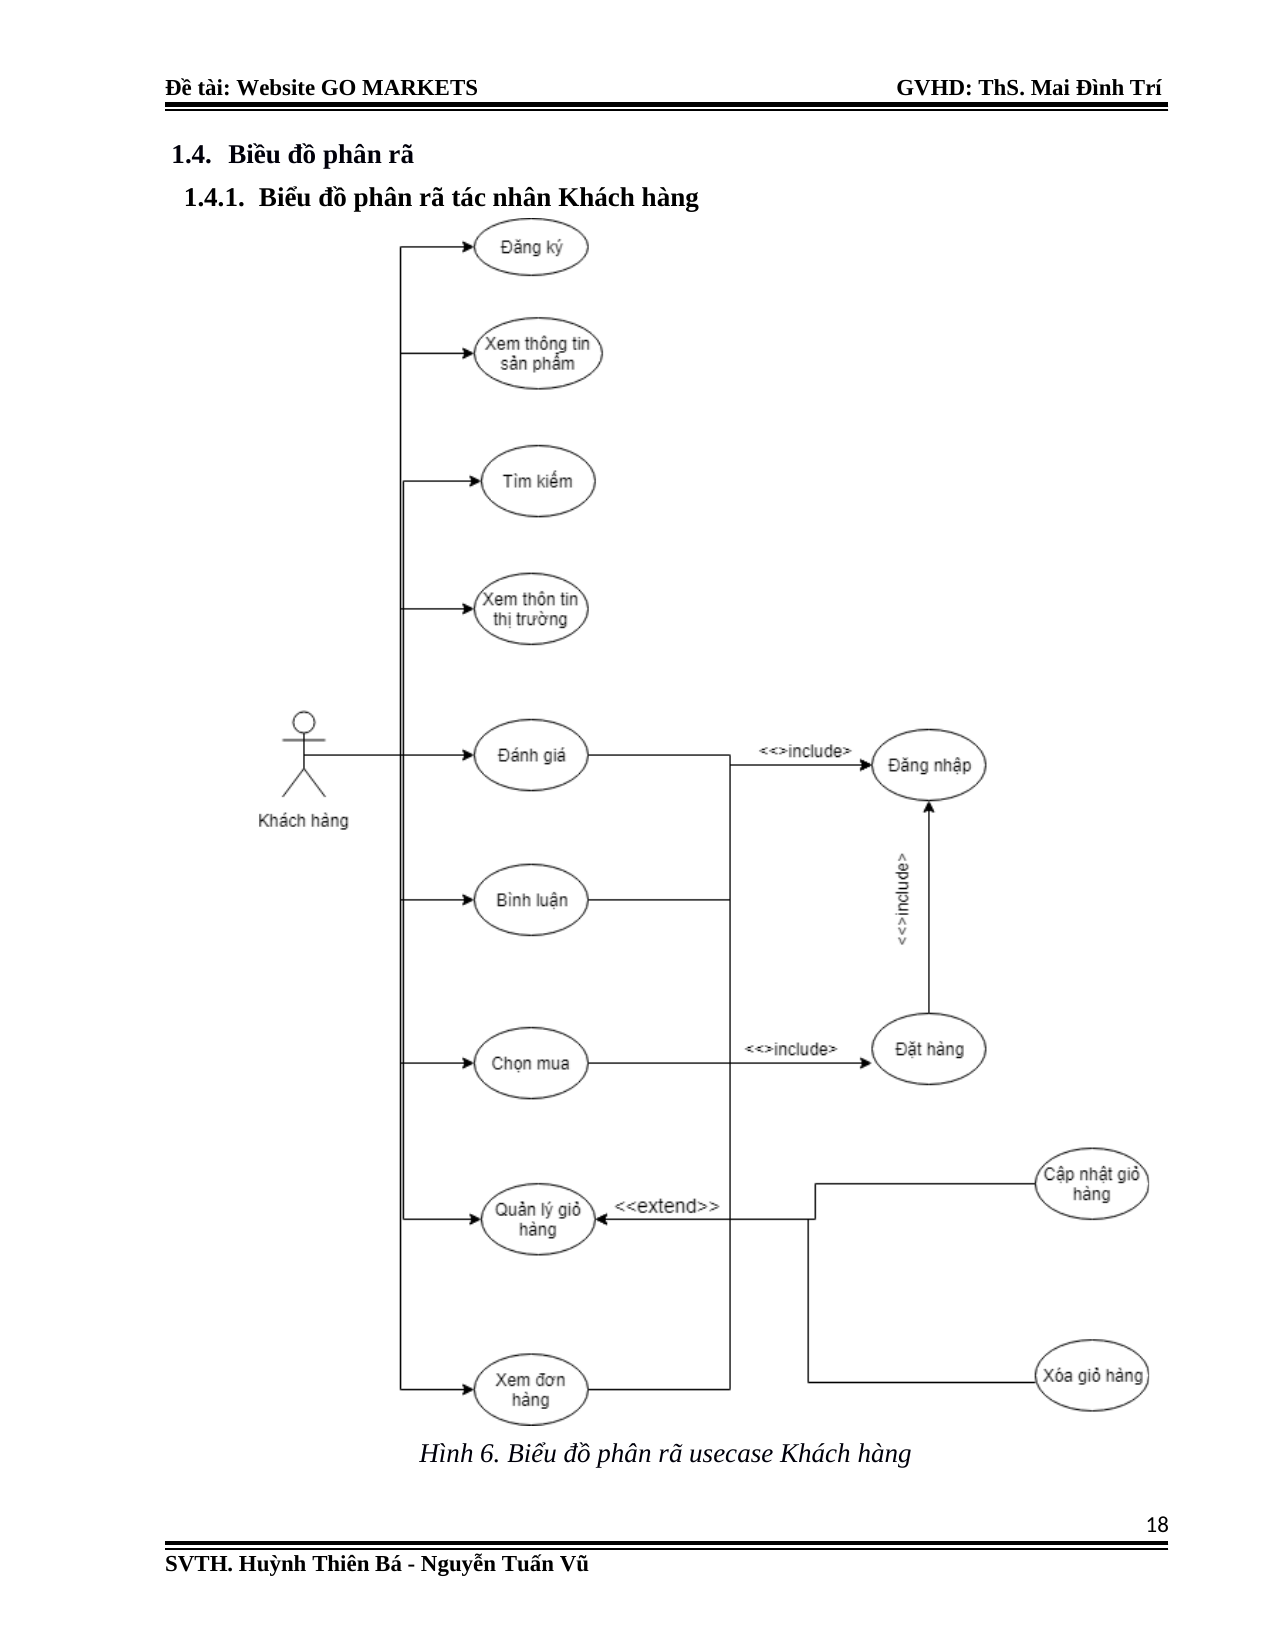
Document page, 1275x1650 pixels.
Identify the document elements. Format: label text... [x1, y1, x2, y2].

subtitle Biều đồ phân rã [171, 138, 1168, 169]
picture [258, 218, 1150, 1426]
text Hình 6. Biểu đồ phân rã usecase Khách hàng [194, 1437, 1139, 1468]
